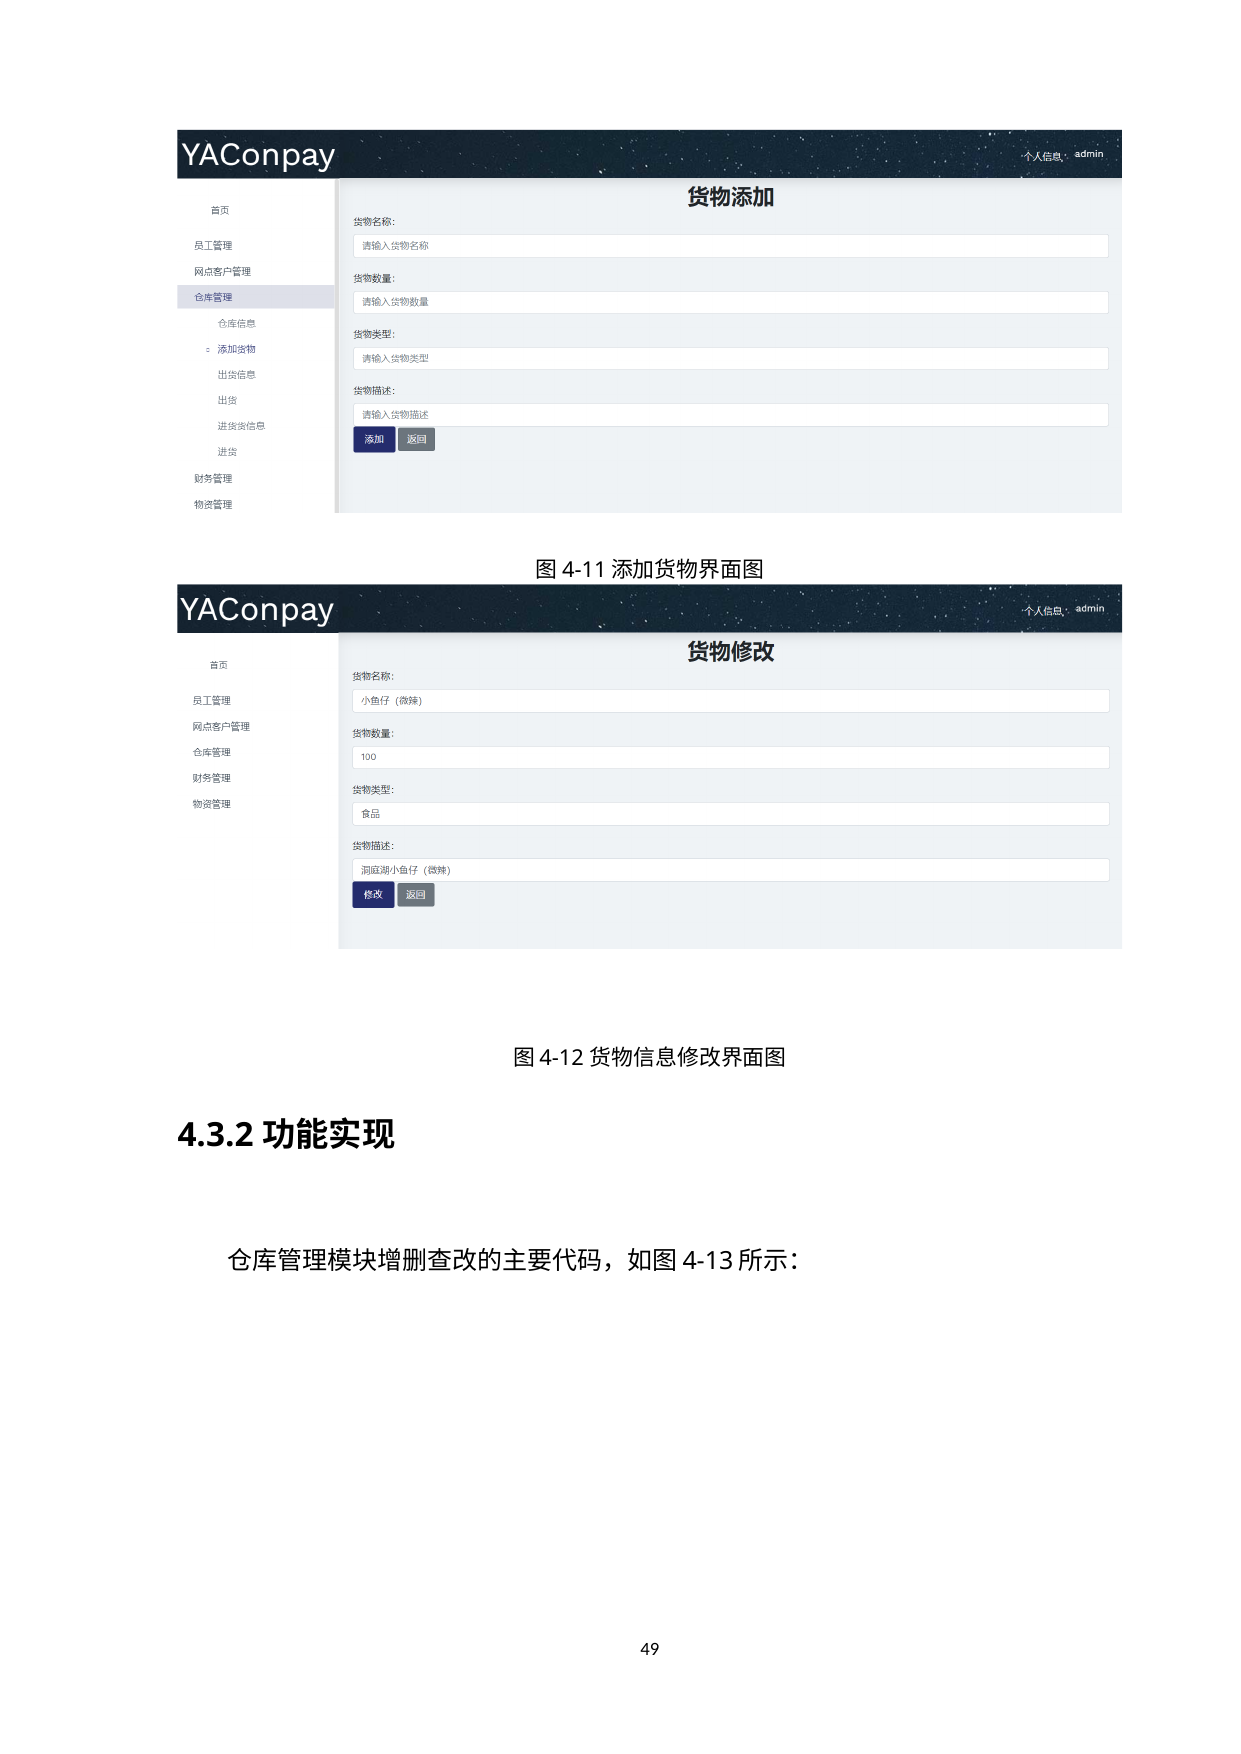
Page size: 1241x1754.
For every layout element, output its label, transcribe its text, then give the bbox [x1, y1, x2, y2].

text 仓库管理模块增删查改的主要代码，如图4-13所示： [177, 1226, 1122, 1291]
picture [177, 584, 1123, 949]
text 图4-11添加货物界面图 [177, 552, 1122, 584]
picture [177, 129, 1122, 513]
text 图4-12 货物信息修改界面图 [177, 1039, 1122, 1072]
subtitle 功能实现 [177, 1099, 1122, 1164]
